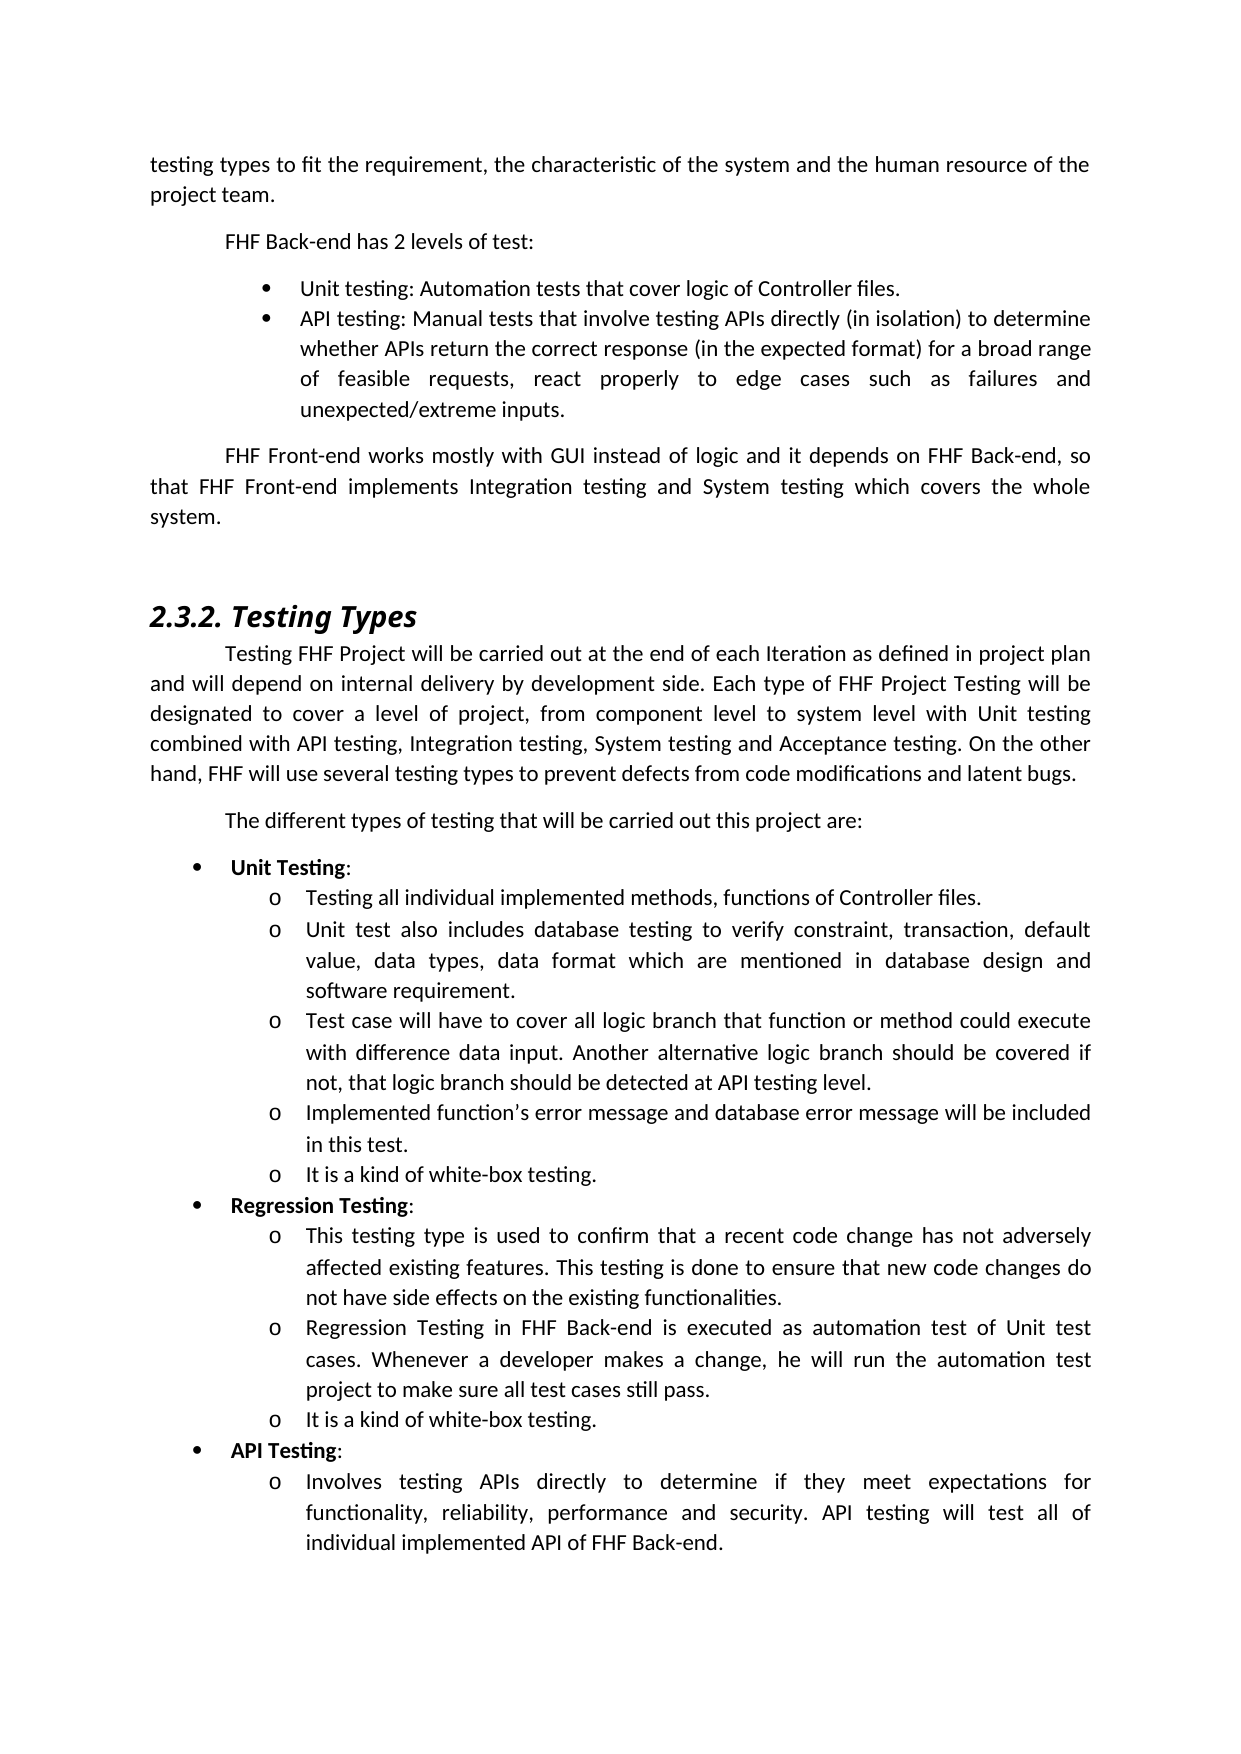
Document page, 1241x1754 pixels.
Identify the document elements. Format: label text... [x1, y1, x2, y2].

list Regression Testing in FHF Back-end is executed as automation test of Unit test cases. Whenever a developer makes a change, he will run the automation test project to make sure all test cases still pass. [268, 1313, 1093, 1403]
list API testing: Manual tests that involve testing APIs directly (in isolation) to determine whether APIs return the correct response (in the expected format) for a broad range of feasible requests, react properly to edge cases such as failures and unexpected/extreme inputs. [262, 304, 1093, 423]
list This testing type is used to confirm that a recent code change has not adversely affected existing features. This testing is done to ensure that new code changes do not have side effects on the existing functionalities. [268, 1222, 1093, 1311]
list Implemented function’s error message and database error message will be included in this test. [268, 1098, 1093, 1158]
text The different types of testing that will be carried out this project are: [150, 806, 1093, 834]
text FHF Front-end works mostly with GUI instead of logic and it depends on FHF Back-end, so that FHF Front-end implements Integration testing and System testing which covers the whole system. [150, 442, 1093, 530]
list It is a kind of white-box testing. [268, 1160, 1093, 1189]
list Regression Testing: [193, 1191, 1093, 1219]
list Unit testing: Automation tests that cover logic of Controller files. [262, 274, 1093, 302]
subtitle 2.3.2. Testing Types [150, 596, 1093, 636]
list It is a kind of white-box testing. [268, 1405, 1093, 1434]
text FHF Back-end has 2 levels of test: [150, 227, 1093, 255]
text Testing FHF Project will be carried out at the end of each Iteration as defined in project plan and will depend on internal delivery by development side. Each type of FHF Project Testing will be designated to cover a level of project, from component level to system level with Unit testing combined with API testing, Integration testing, System testing and Acceptance testing. On the other hand, FHF will use several testing types to prevent defects from code modifications and latent bugs. [150, 639, 1093, 787]
list Unit Testing: [193, 853, 1093, 881]
list Test case will have to cover all logic branch that function or method could execute with difference data input. Another alternative logic branch should be covered if not, that logic branch should be detected at API testing level. [268, 1007, 1093, 1096]
list Testing all individual implemented methods, functions of Controller files. [268, 883, 1093, 913]
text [150, 150, 1093, 208]
list Unit test also includes database testing to verify constraint, transaction, default value, data types, data format which are mentioned in database design and software requirement. [268, 915, 1093, 1004]
list Involves testing APIs directly to determine if they meet expectations for functionality, reliability, performance and security. API testing will test all of individual implemented API of FHF Back-end. [268, 1467, 1093, 1556]
list API Testing: [193, 1437, 1093, 1465]
